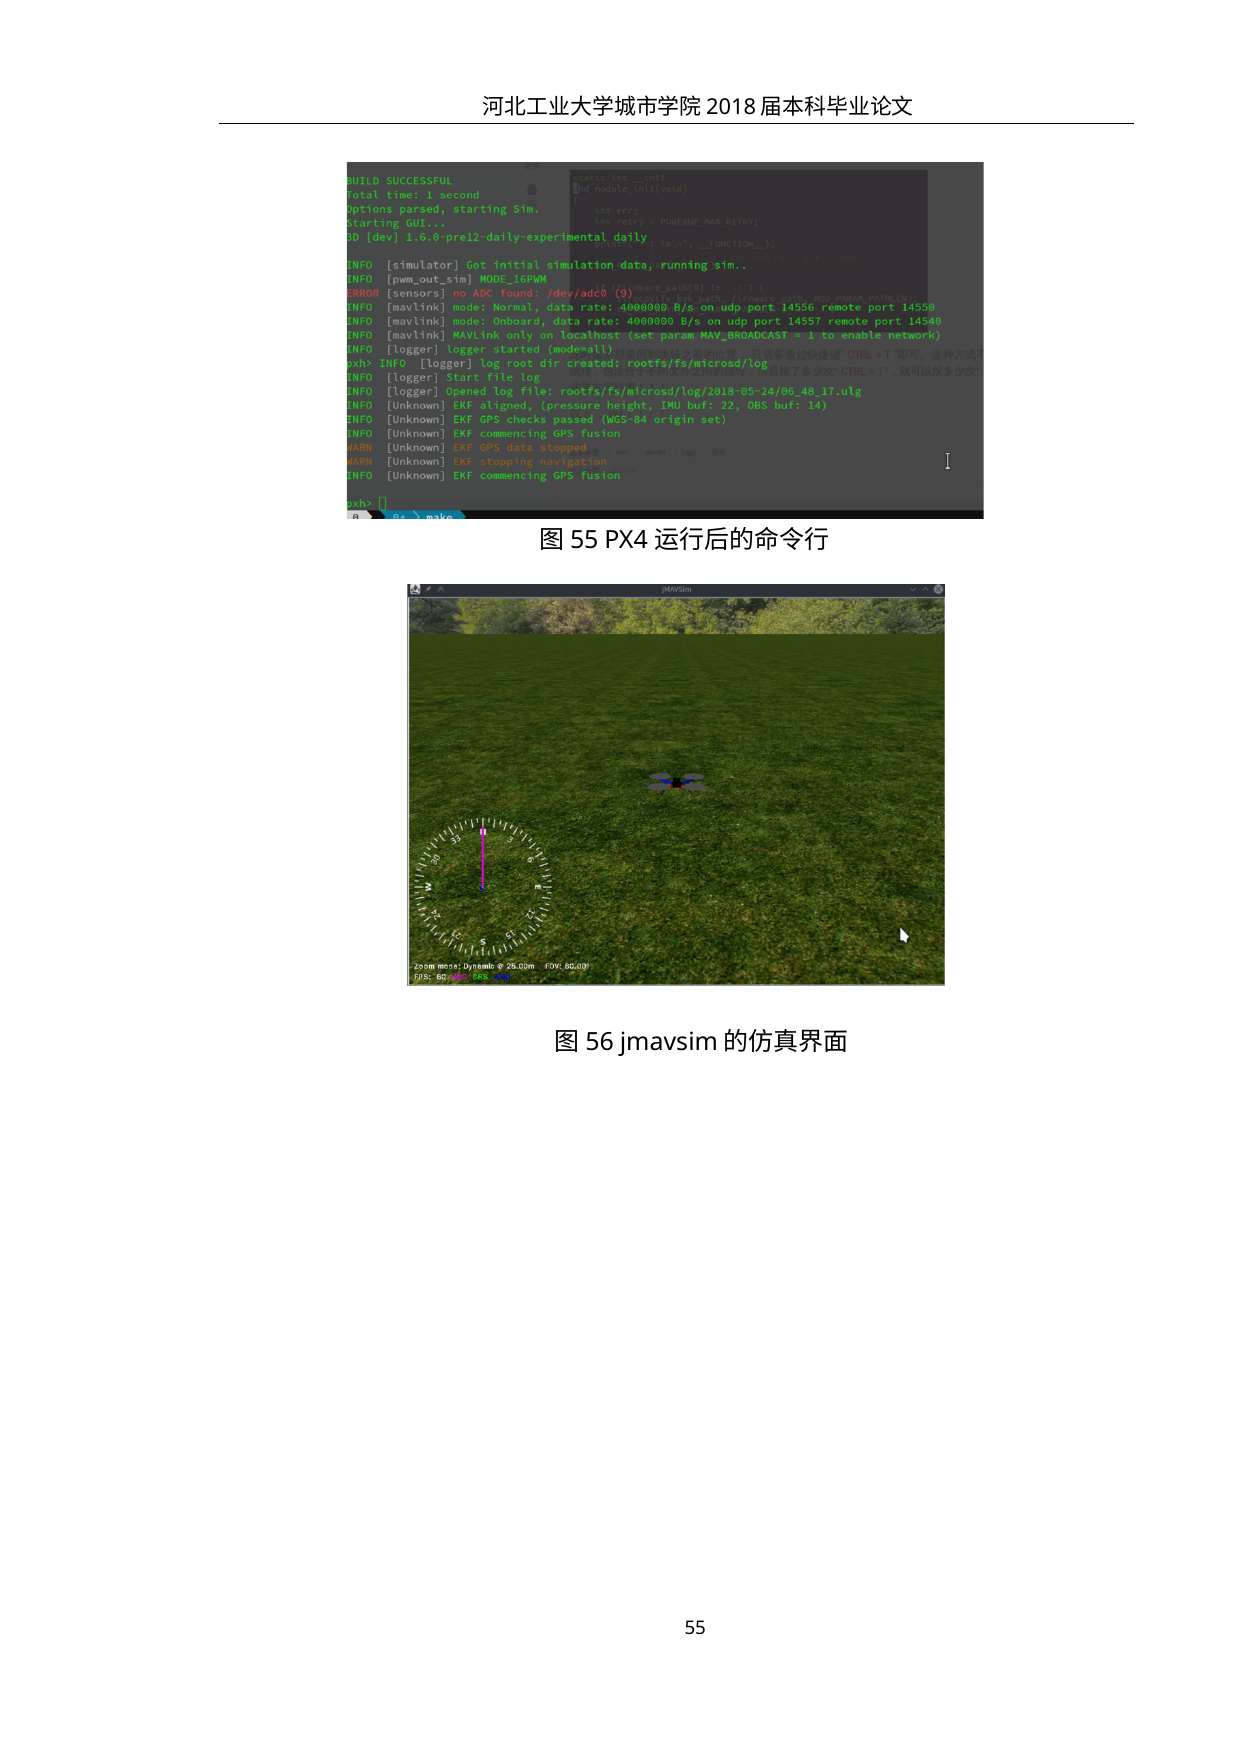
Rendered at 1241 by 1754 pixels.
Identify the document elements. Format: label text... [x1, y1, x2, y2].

text 图 jmavsim的仿真界面 [218, 1007, 1134, 1072]
picture [407, 584, 945, 986]
picture [346, 162, 984, 519]
